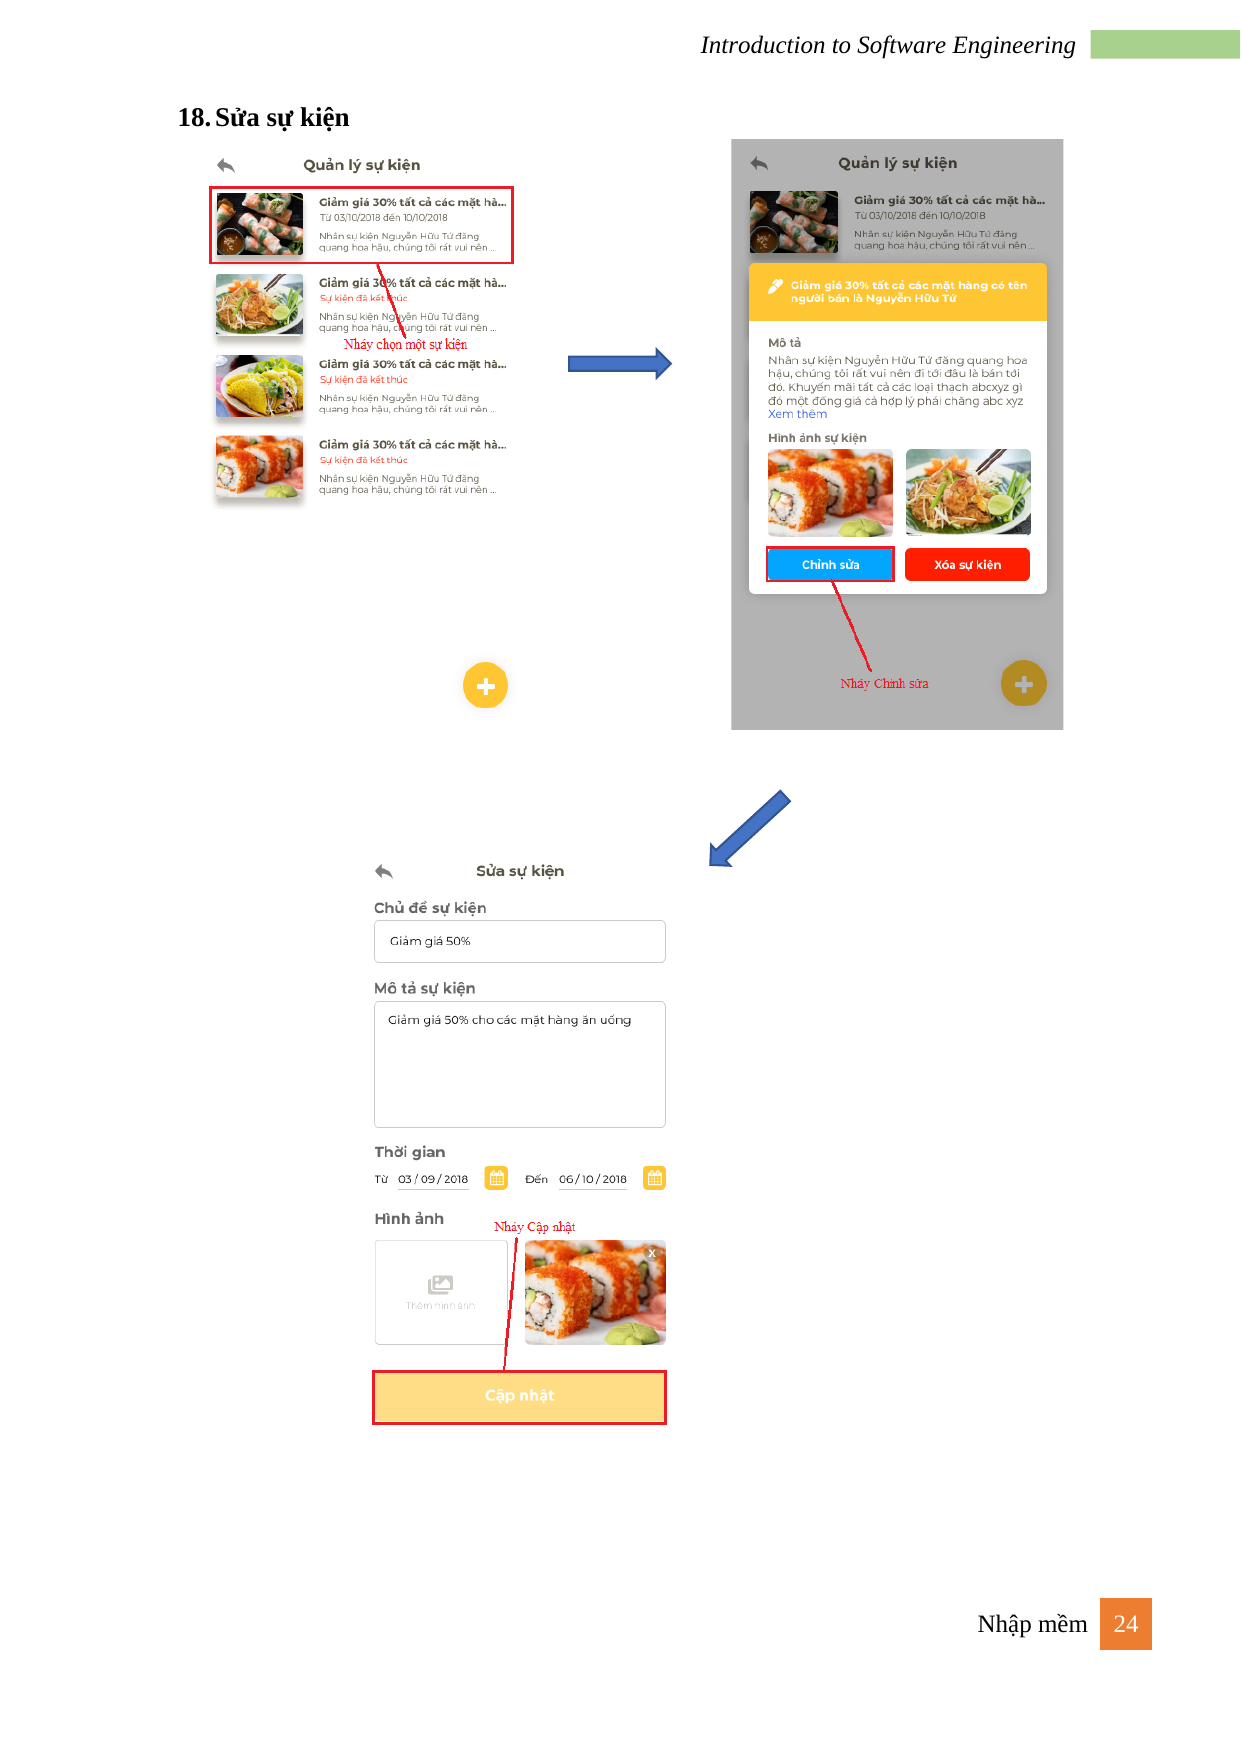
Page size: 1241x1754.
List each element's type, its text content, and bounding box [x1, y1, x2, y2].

list Sửa sự kiện [177, 101, 1152, 132]
picture [731, 139, 1064, 730]
picture [356, 846, 683, 1438]
picture [198, 140, 525, 732]
